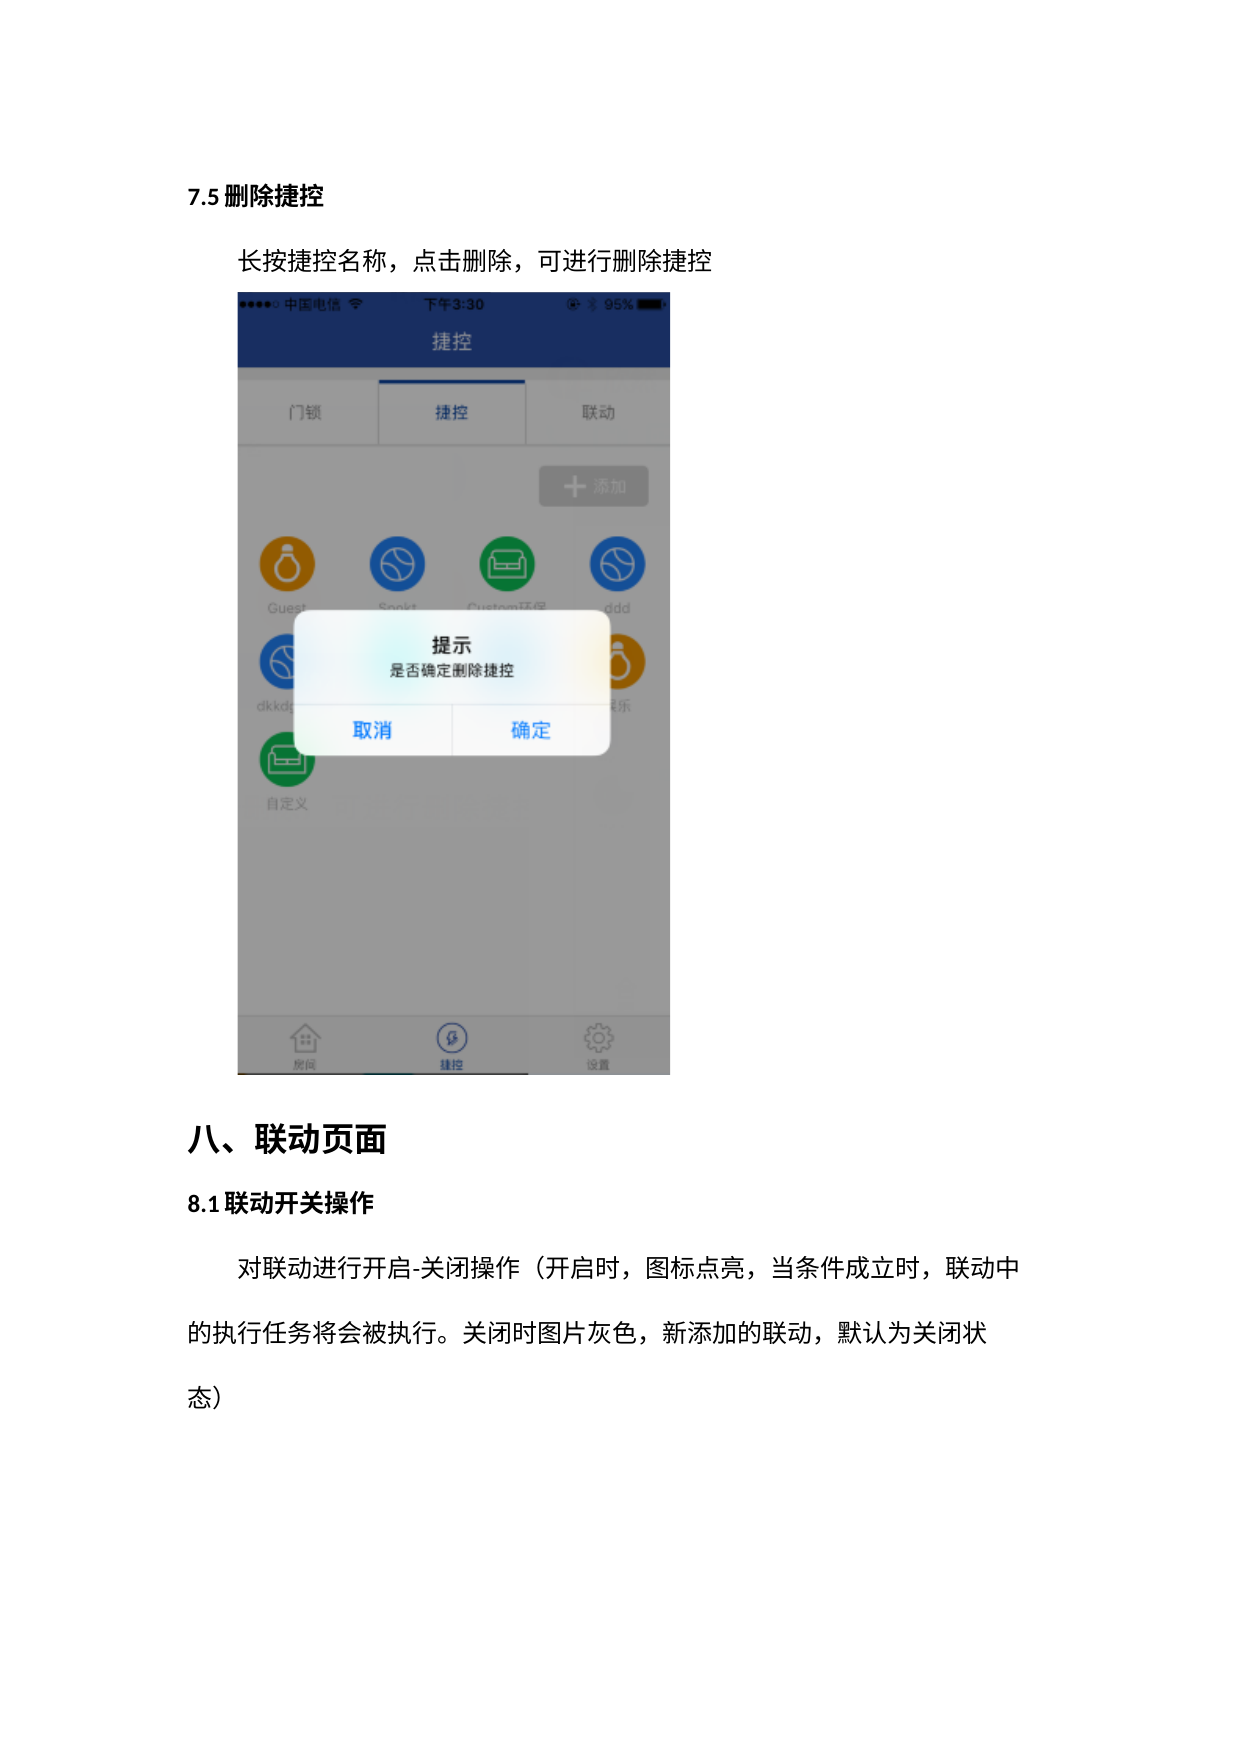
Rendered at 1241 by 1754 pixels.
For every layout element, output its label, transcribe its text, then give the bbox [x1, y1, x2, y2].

list 8.1联动开关操作 [187, 1169, 1028, 1234]
text 长按捷控名称，点击删除，可进行删除捷控 [187, 227, 1042, 292]
text 7.5删除捷控 [187, 162, 1042, 227]
list 对联动进行开启-关闭操作（开启时，图标点亮，当条件成立时，联动中的执行任务将会被执行。关闭时图片灰色，新添加的联动，默认为关闭状态） [187, 1234, 1028, 1429]
list 八、联动页面 [187, 1104, 1028, 1169]
picture [237, 292, 671, 1075]
